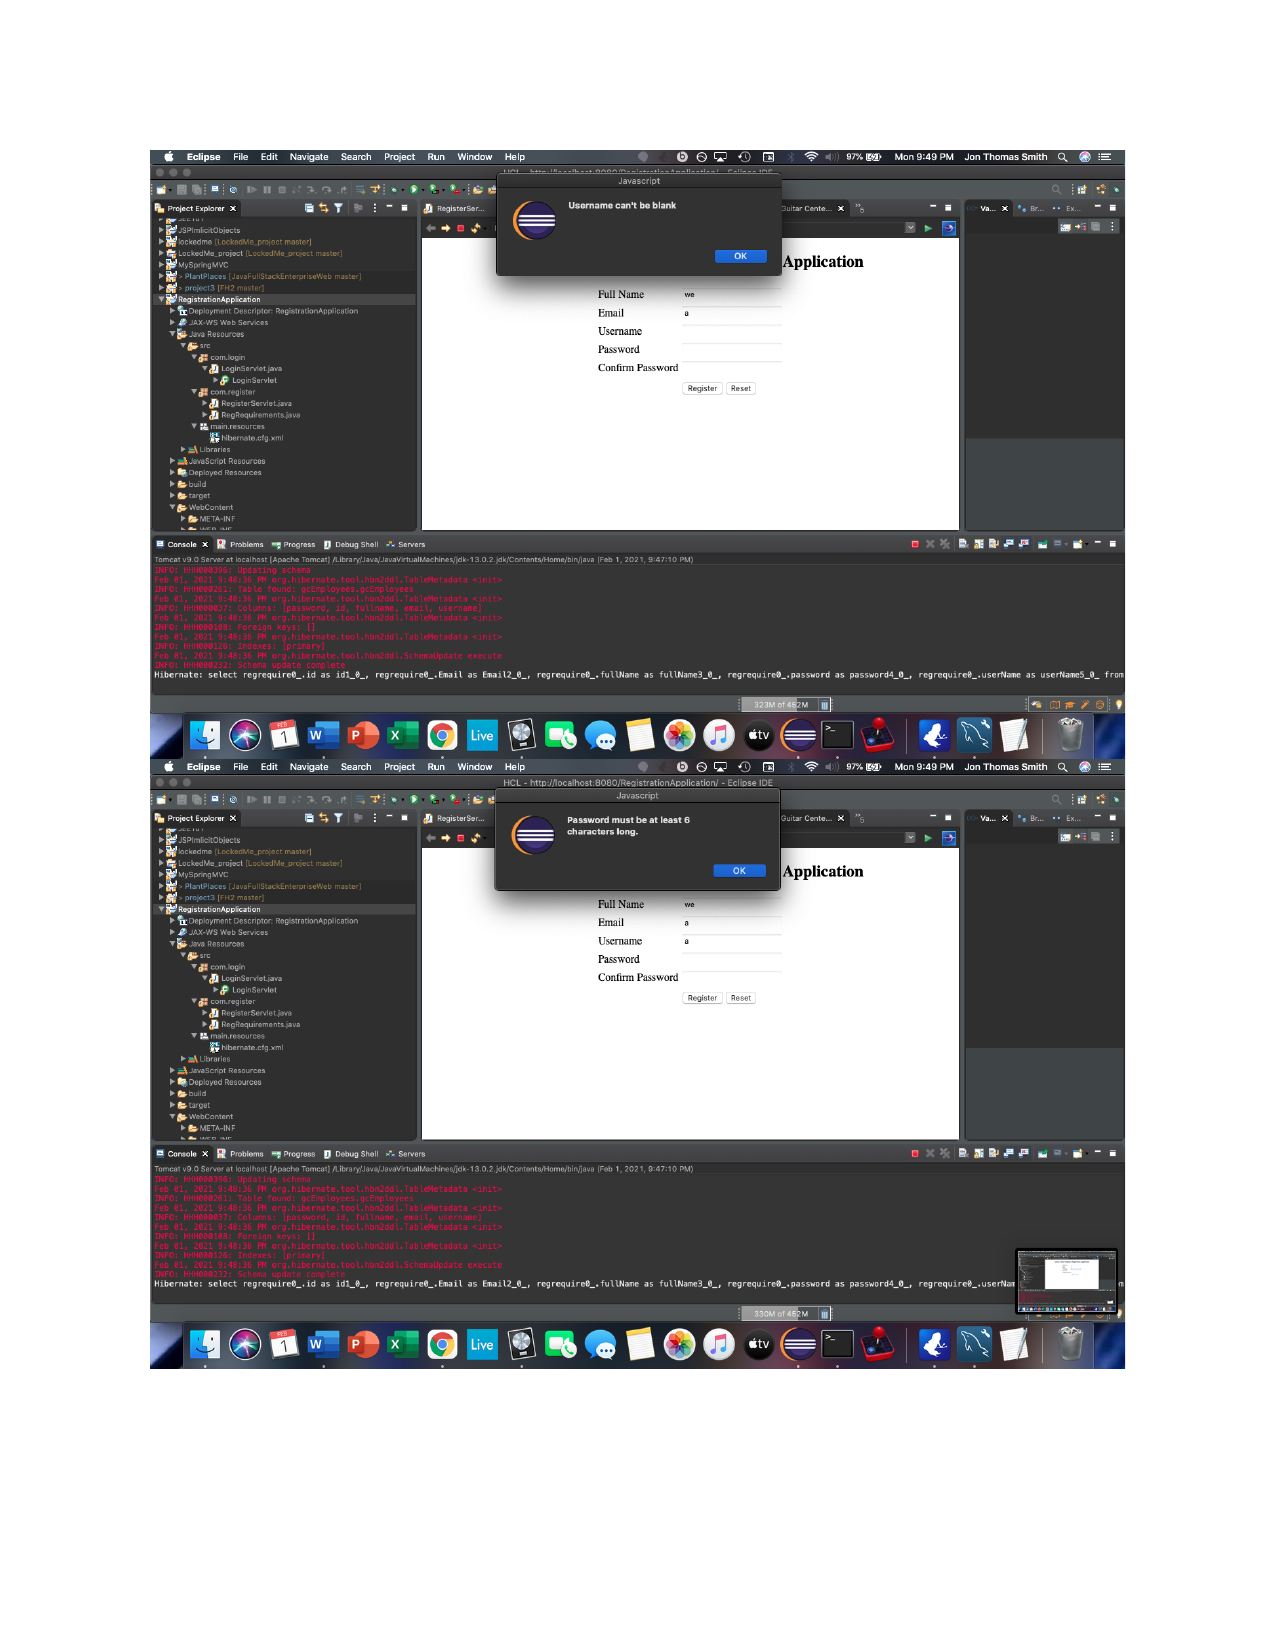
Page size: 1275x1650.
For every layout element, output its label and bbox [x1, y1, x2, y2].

picture [150, 150, 1125, 1369]
